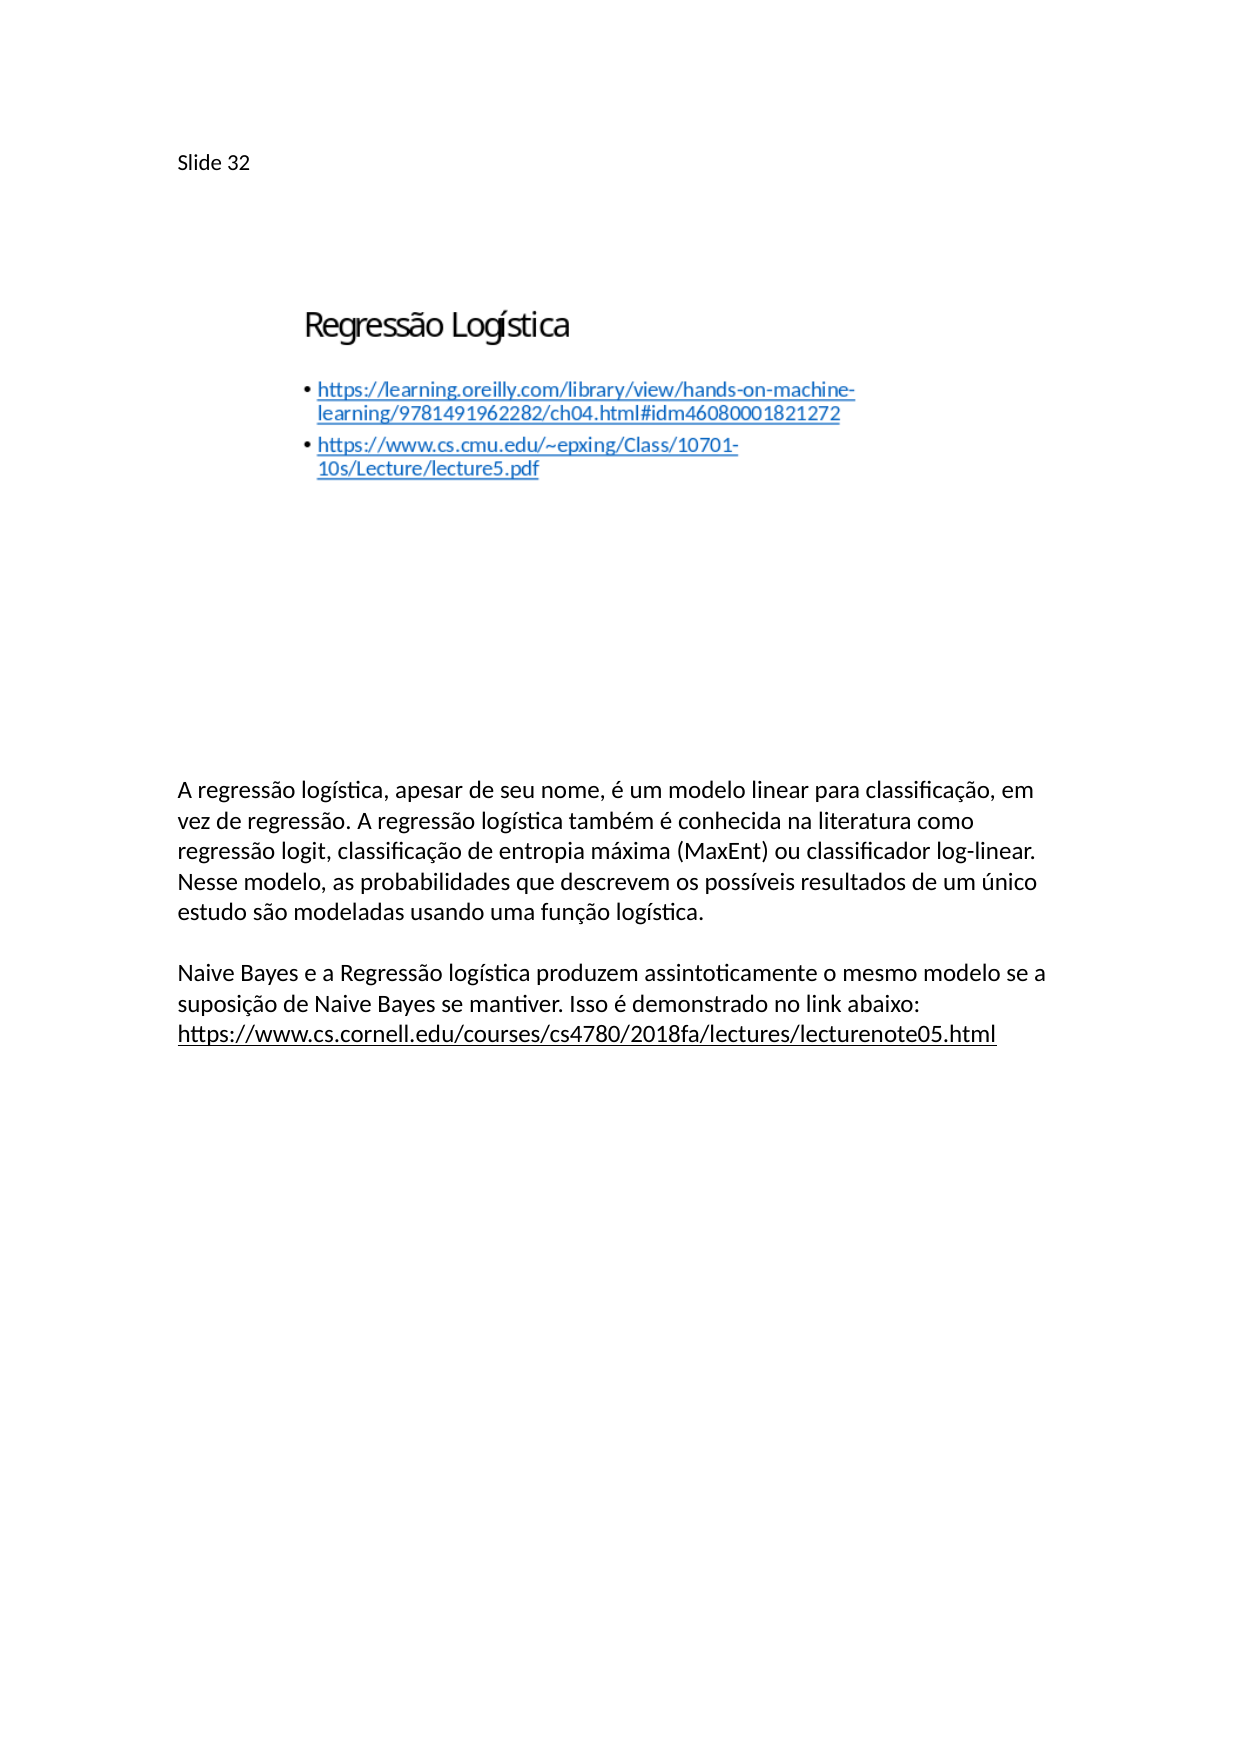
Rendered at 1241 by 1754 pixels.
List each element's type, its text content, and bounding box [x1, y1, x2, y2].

text Naive Bayes e a Regressão logística produzem assintoticamente o mesmo modelo se a suposição de Naive Bayes se mantiver. Isso é demonstrado no link abaixo: [177, 958, 1063, 1019]
text Slide 32 [177, 148, 1063, 176]
text https://www.cs.cornell.edu/courses/cs4780/2018fa/lectures/lecturenote05.html [177, 1019, 1063, 1049]
text A regressão logística, apesar de seu nome, é um modelo linear para classificação, em vez de regressão. A regressão logística também é conhecida na literatura como regressão logit, classificação de entropia máxima (MaxEnt) ou classificador log-linear. Nesse modelo, as probabilidades que descrevem os possíveis resultados de um único estudo são modeladas usando uma função logística. [177, 774, 1063, 927]
